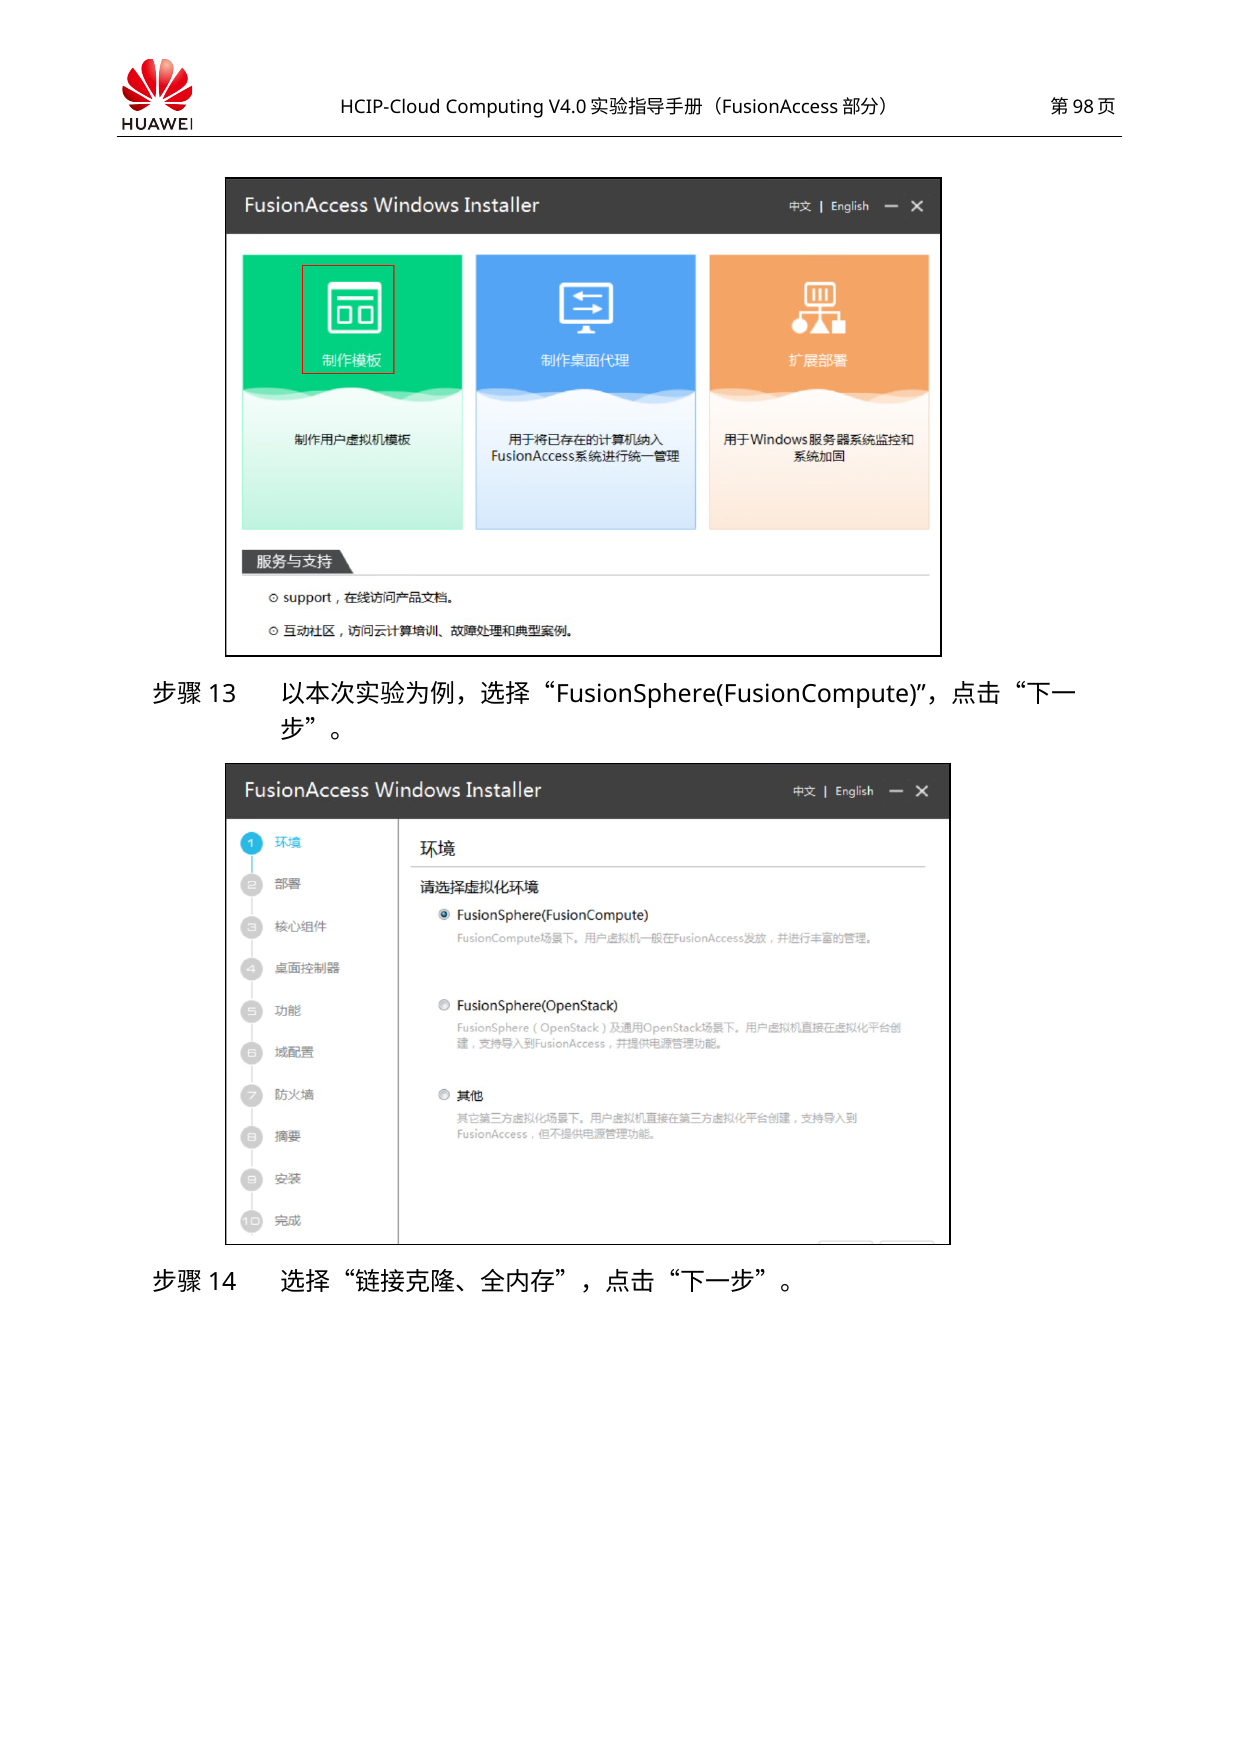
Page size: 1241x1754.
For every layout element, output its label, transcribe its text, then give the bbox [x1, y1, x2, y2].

text 以本次实验为例，选择“FusionSphere(FusionCompute)”，点击“下一步”。 [236, 673, 1122, 746]
picture [226, 179, 940, 655]
picture [122, 59, 193, 130]
picture [226, 764, 949, 1244]
text 选择“链接克隆、全内存”，点击“下一步”。 [236, 1262, 1122, 1298]
